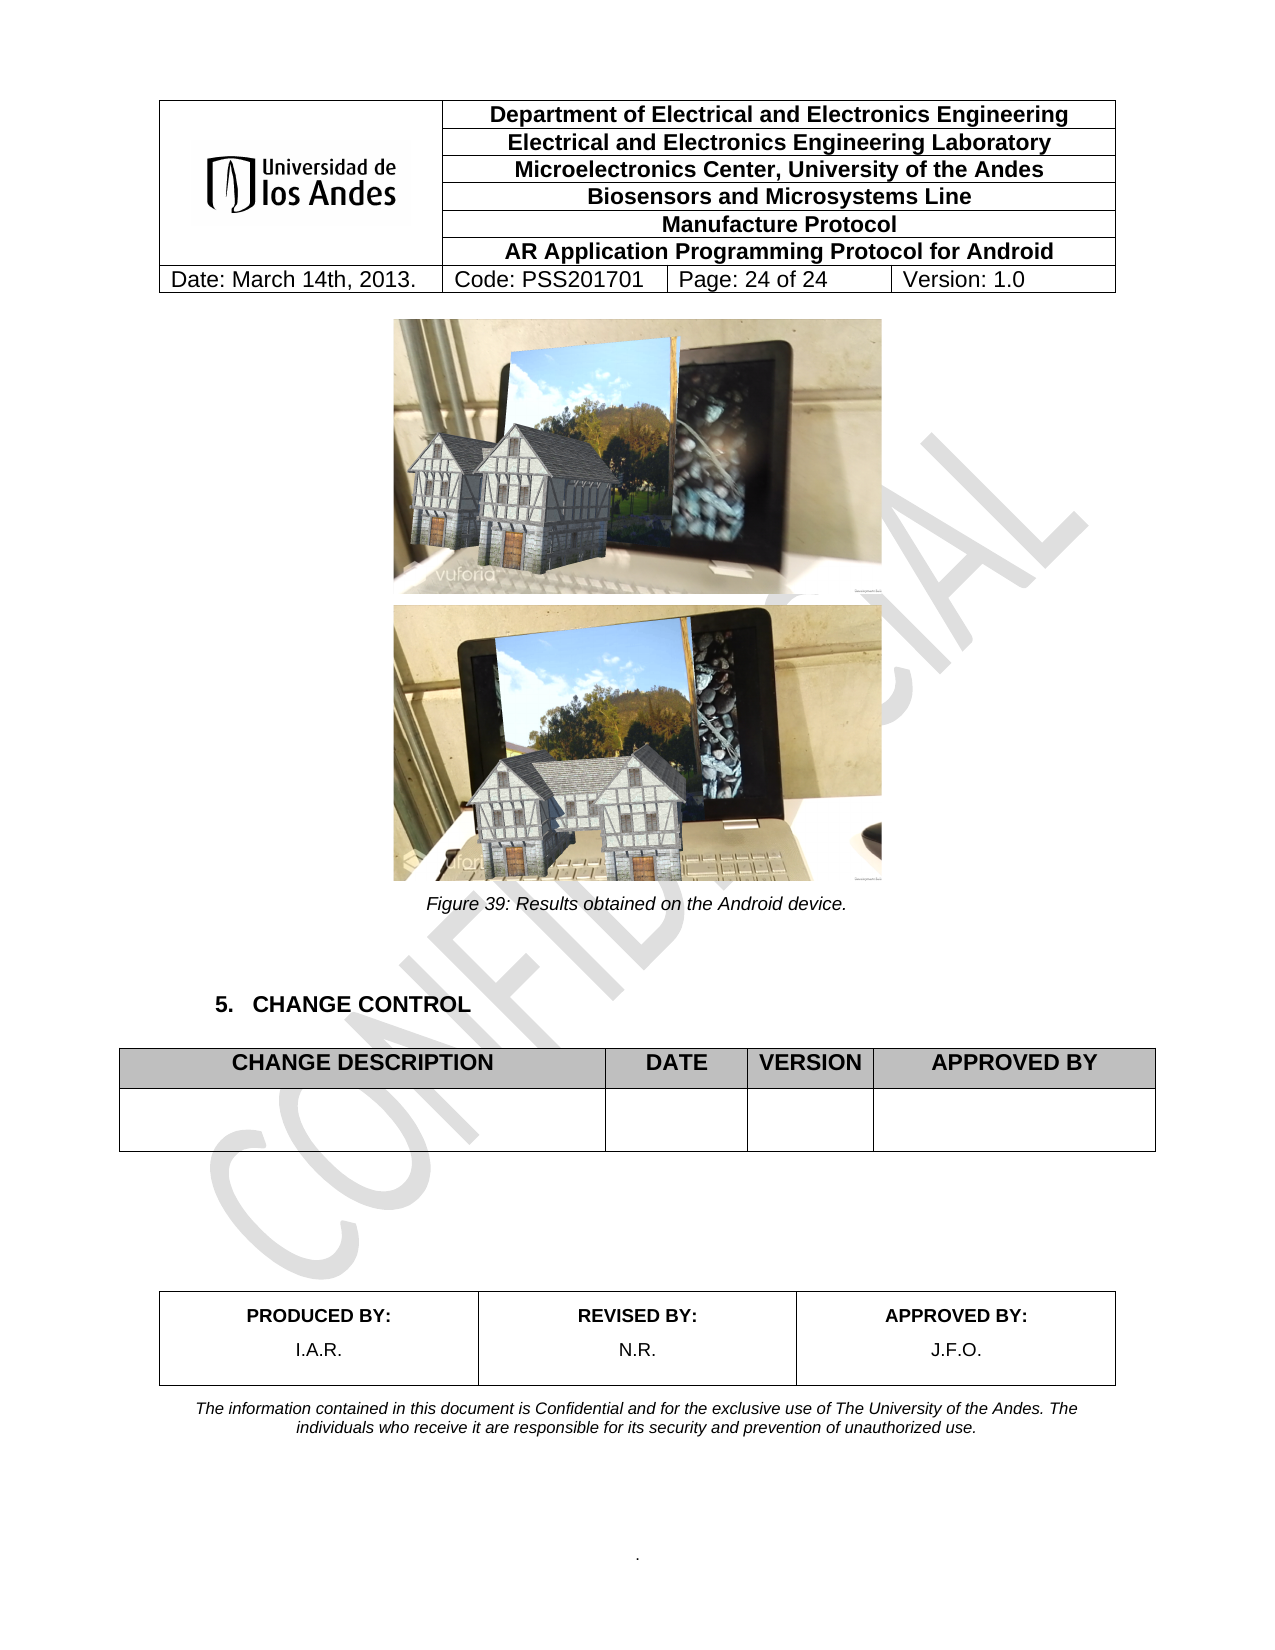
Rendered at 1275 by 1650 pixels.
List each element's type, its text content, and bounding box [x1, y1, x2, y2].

table_header DATE [606, 1049, 747, 1088]
text Figure 39: Results obtained on the Android device. [177, 893, 1098, 914]
table_cell [606, 1089, 747, 1151]
table_header CHANGE DESCRIPTION [120, 1049, 605, 1088]
table_cell [874, 1089, 1155, 1151]
table_cell [748, 1089, 873, 1151]
table_header APPROVED BY [874, 1049, 1155, 1088]
subtitle CHANGE CONTROL [215, 991, 1098, 1018]
picture [191, 140, 411, 226]
table_header VERSION [748, 1049, 873, 1088]
table_cell [120, 1089, 605, 1151]
